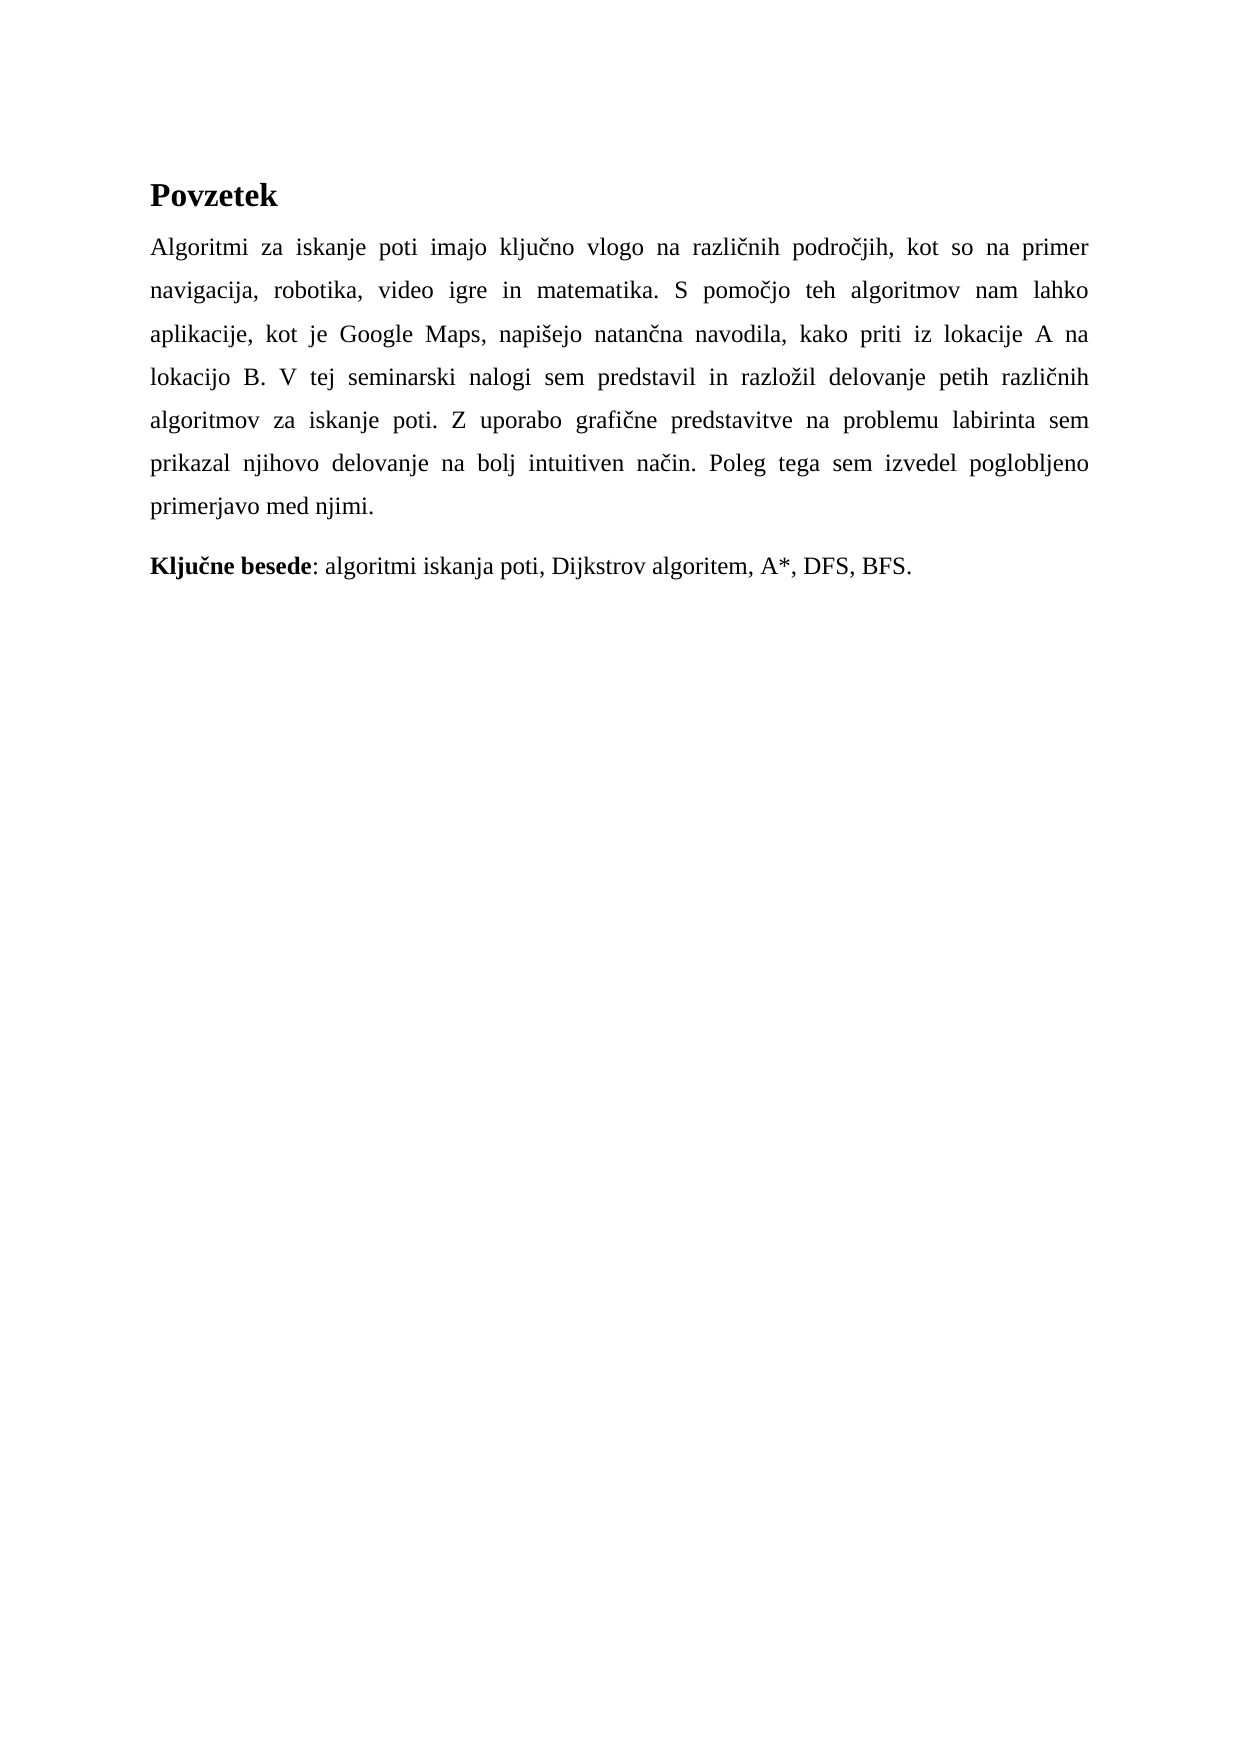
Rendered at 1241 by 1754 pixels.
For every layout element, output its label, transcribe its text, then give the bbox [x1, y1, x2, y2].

text Algoritmi za iskanje poti imajo ključno vlogo na različnih področjih, kot so na primer navigacija, robotika, video igre in matematika. S pomočjo teh algoritmov nam lahko aplikacije, kot je Google Maps, napišejo natančna navodila, kako priti iz lokacije A na lokacijo B. V tej seminarski nalogi sem predstavil in razložil delovanje petih različnih algoritmov za iskanje poti. Z uporabo grafične predstavitve na problemu labirinta sem prikazal njihovo delovanje na bolj intuitiven način. Poleg tega sem izvedel poglobljeno primerjavo med njimi. [150, 232, 1090, 520]
subtitle Povzetek [150, 175, 1090, 213]
text Ključne besede: algoritmi iskanja poti, Dijkstrov algoritem, A*, DFS, BFS. [150, 551, 1090, 580]
